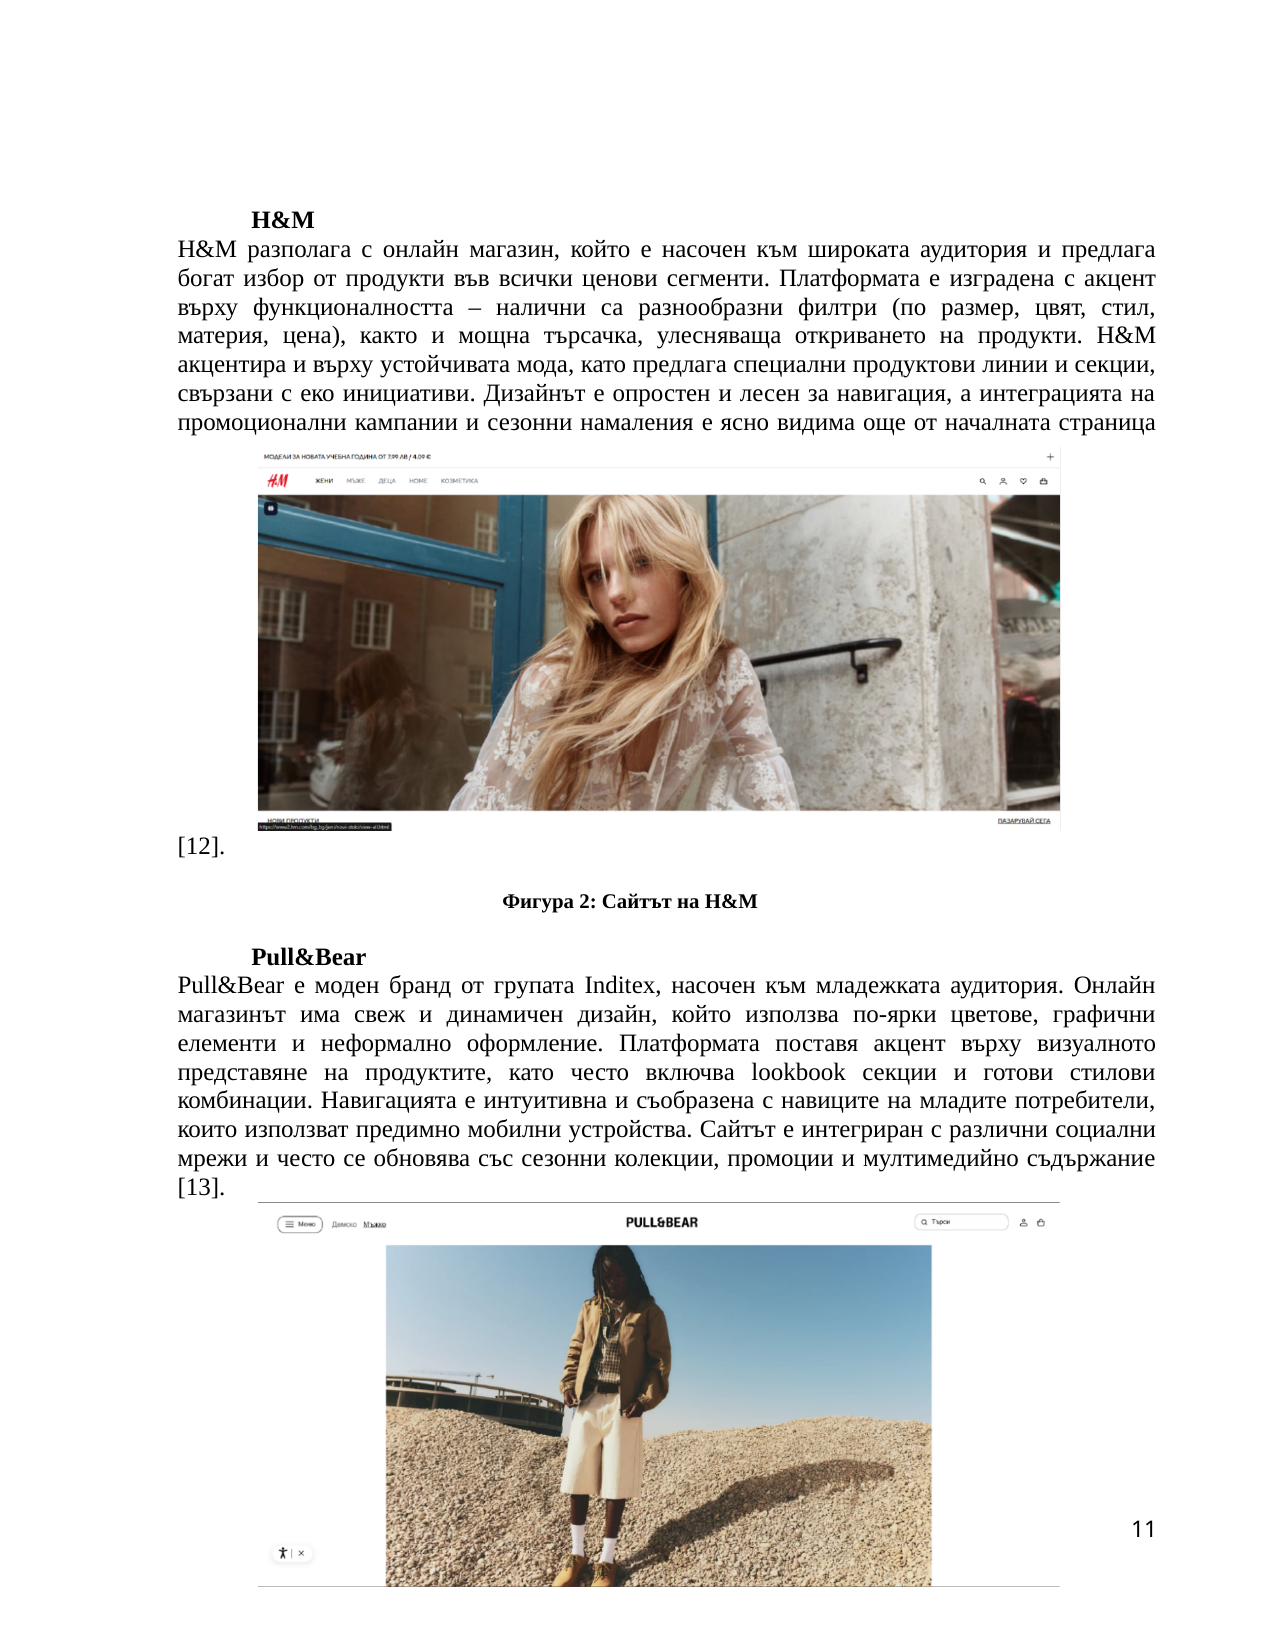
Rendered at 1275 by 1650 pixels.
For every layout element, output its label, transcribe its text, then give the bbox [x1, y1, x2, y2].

picture [257, 1202, 1060, 1587]
text Фигура 2: Сайтът на H&M [502, 889, 1157, 913]
picture [257, 447, 1061, 831]
text Pull&Bear Pull&Bear е моден бранд от групата Inditex, насочен към младежката аудитория. Онлайн магазинът има свеж и динамичен дизайн, който използва по-ярки цветове, графични елементи и неформално оформление. Платформата поставя акцент върху визуалното представяне на продуктите, като често включва lookbook секции и готови стилови комбинации. Навигацията е интуитивна и съобразена с навиците на младите потребители, които използват предимно мобилни устройства. Сайтът е интегриран с различни социални мрежи и често се обновява със сезонни колекции, промоции и мултимедийно съдържание [13]. [177, 942, 1157, 1201]
